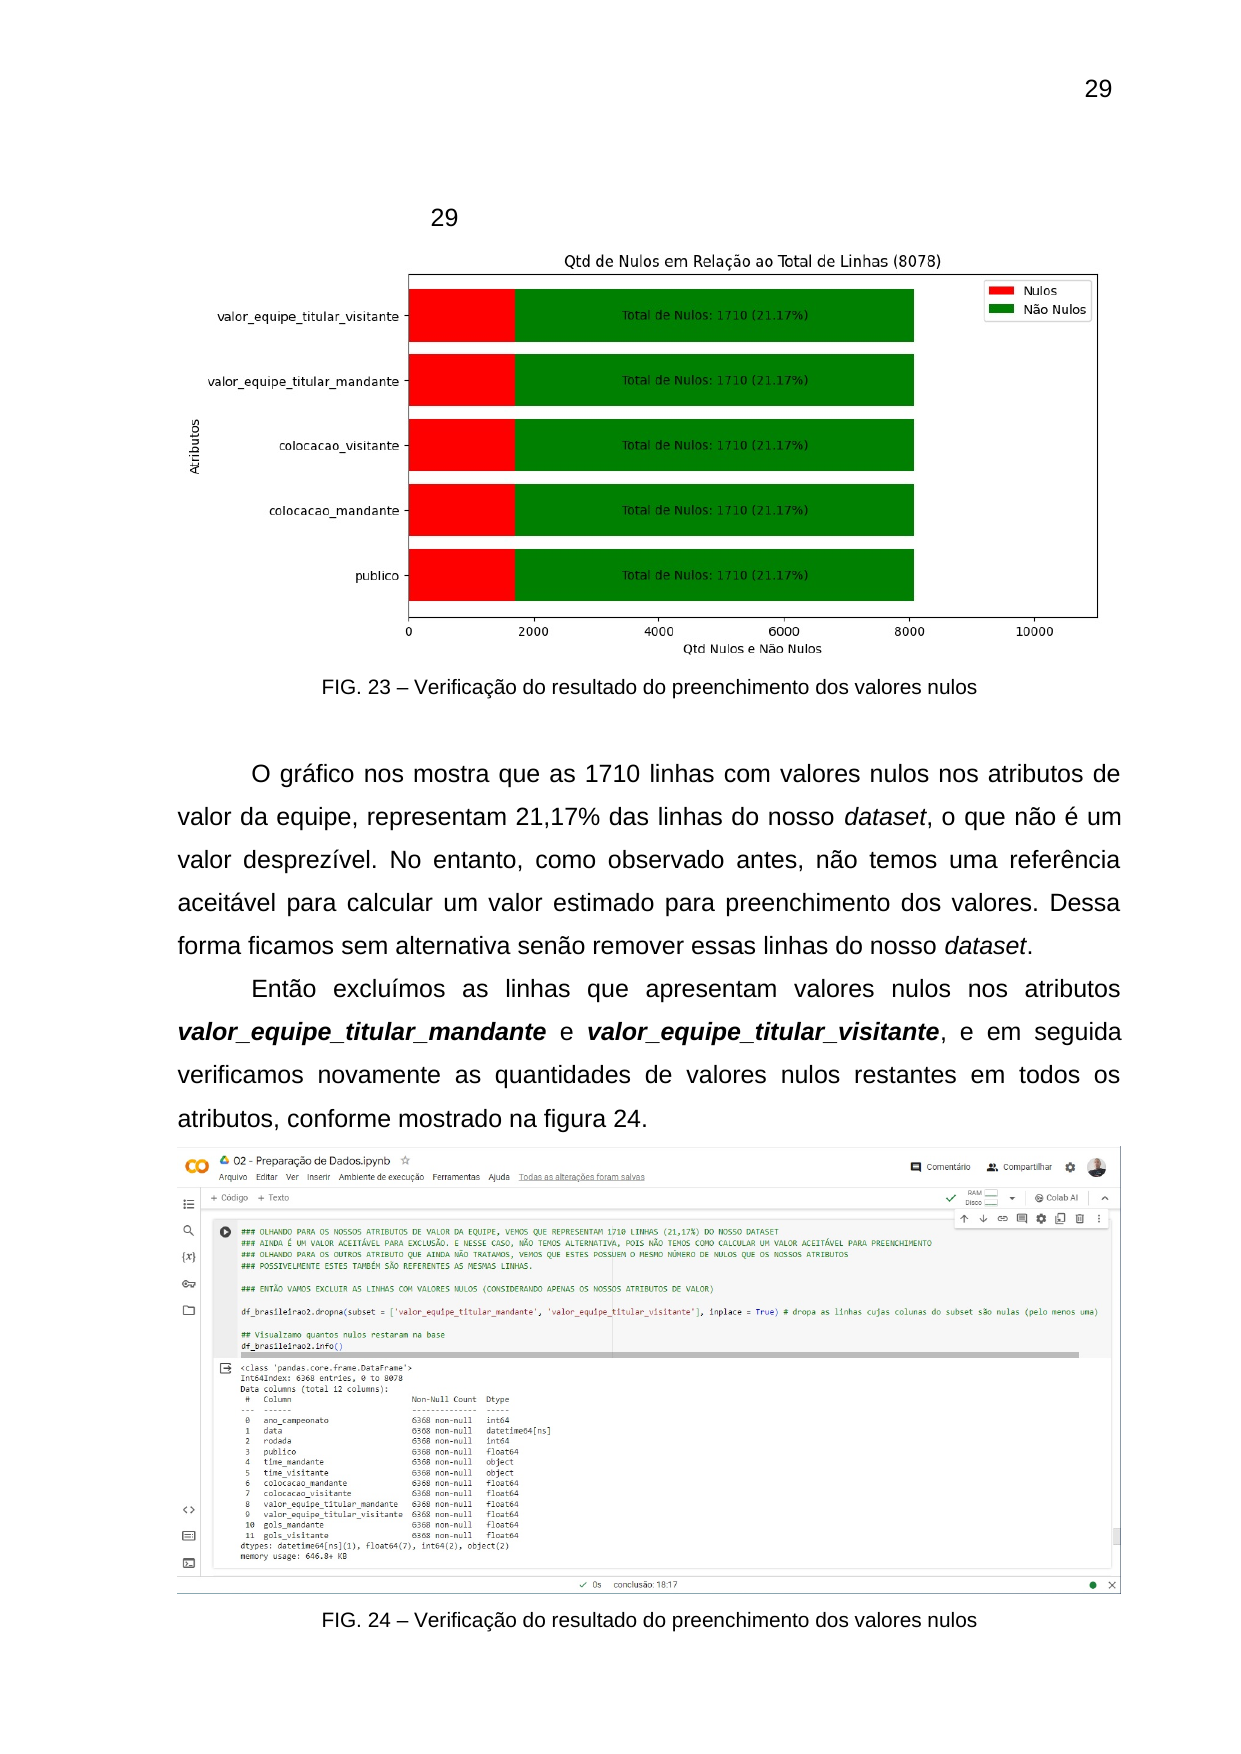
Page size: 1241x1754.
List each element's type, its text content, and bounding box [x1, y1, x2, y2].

picture [177, 246, 1121, 661]
text FIG. 24 – Verificação do resultado do preenchimento dos valores nulos [177, 1608, 1122, 1632]
text Então excluímos as linhas que apresentam valores nulos nos atributos valor_equipe_titular_mandante e valor_equipe_titular_visitante, e em seguida verificamos novamente as quantidades de valores nulos restantes em todos os atributos, conforme mostrado na figura 24. [177, 974, 1122, 1132]
picture [177, 1146, 1121, 1594]
text FIG. 23 – Verificação do resultado do preenchimento dos valores nulos [177, 675, 1122, 699]
text O gráfico nos mostra que as 1710 linhas com valores nulos nos atributos de valor da equipe, representam 21,17% das linhas do nosso dataset, o que não é um valor desprezível. No entanto, como observado antes, não temos uma referência aceitável para calcular um valor estimado para preenchimento dos valores. Dessa forma ficamos sem alternativa senão remover essas linhas do nosso dataset. [177, 759, 1122, 960]
